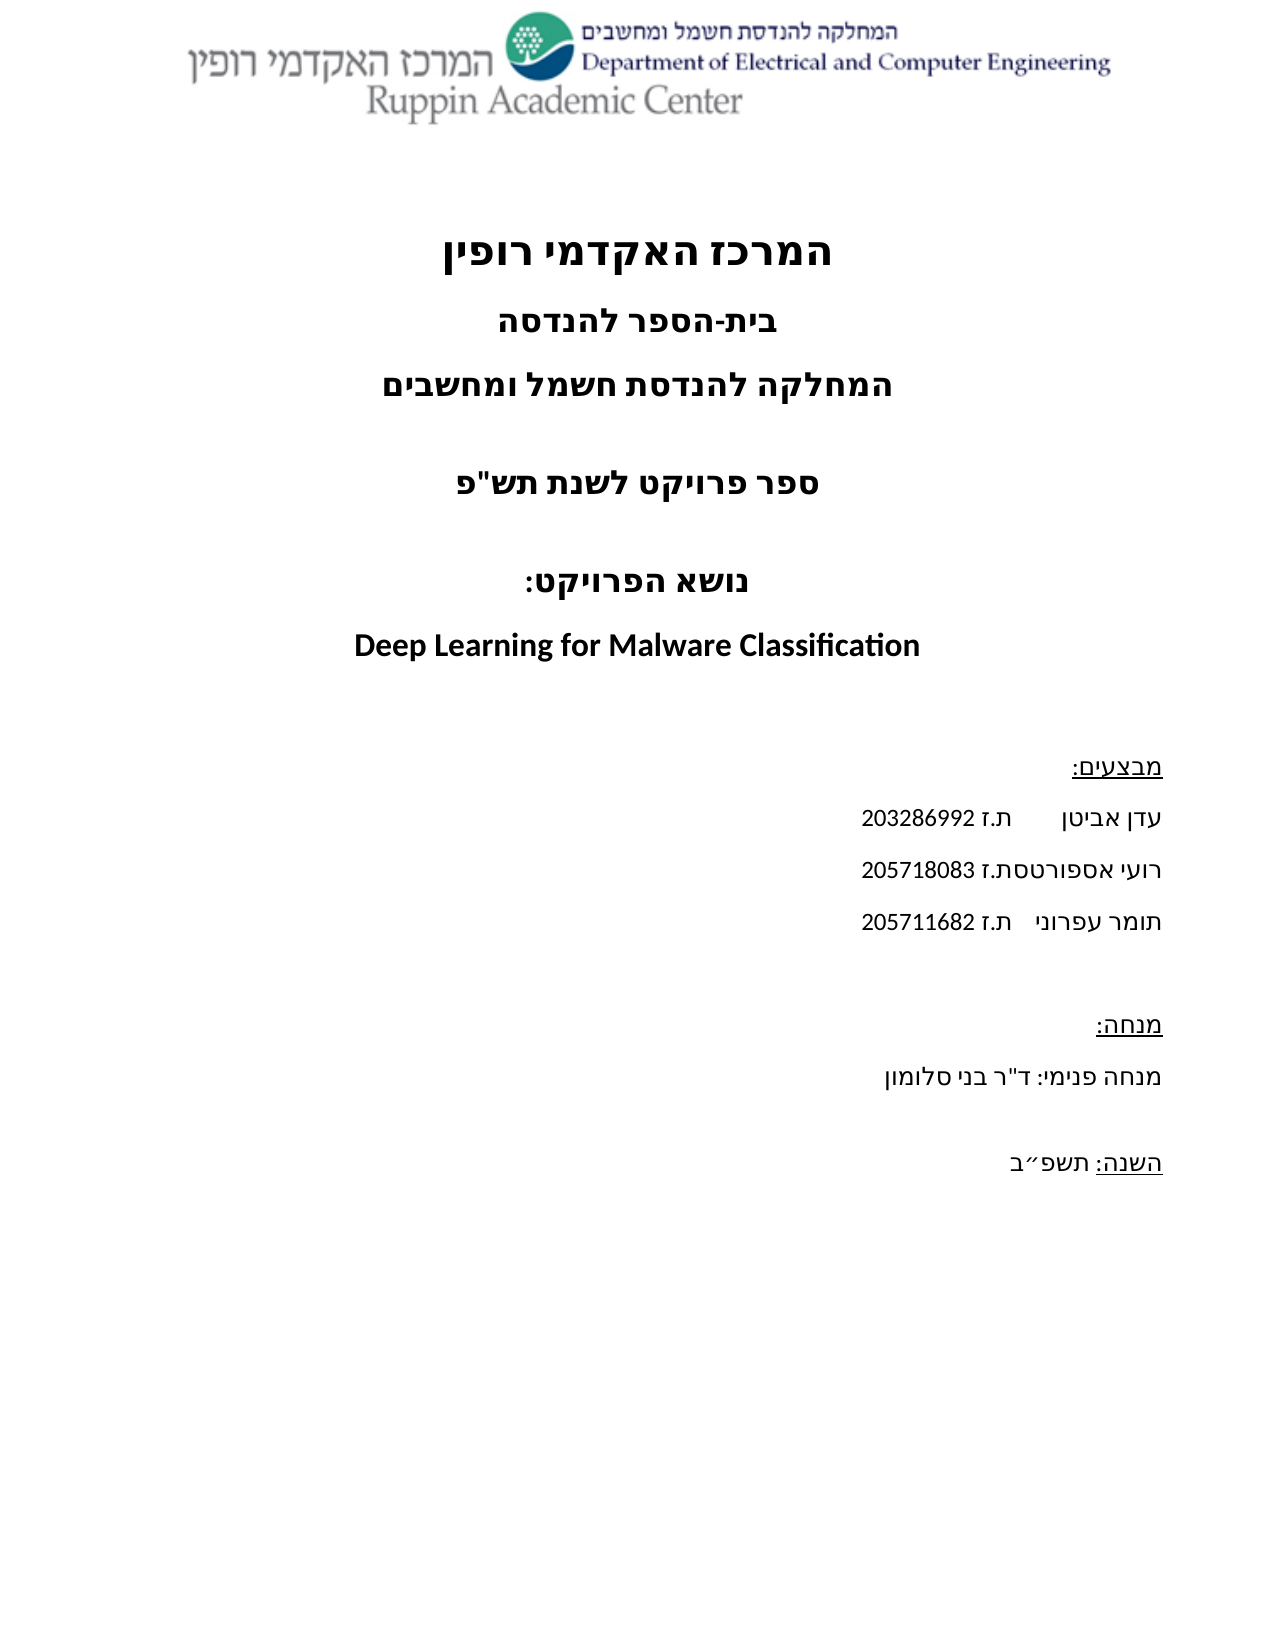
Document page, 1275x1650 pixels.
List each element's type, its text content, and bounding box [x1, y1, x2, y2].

text המחלקה להנדסת חשמל ומחשבים [112, 364, 1162, 404]
text תומר עפרוני ת.ז 205711682 [112, 906, 1162, 936]
picture [150, 9, 1125, 128]
text רועי אספורטס ת.ז 205718083 [112, 854, 1162, 885]
text Deep Learning for Malware Classification [112, 624, 1162, 665]
text עדן אביטן ת.ז 203286992 [112, 802, 1162, 833]
text השנה: תשפ״ב [112, 1147, 1162, 1178]
text המרכז האקדמי רופין [112, 225, 1162, 276]
text נושא הפרויקט: [112, 561, 1162, 601]
text ספר פרויקט לשנת תש"פ [112, 462, 1162, 503]
text מנחה: [112, 1009, 1162, 1040]
text מנחה פנימי: ד"ר בני סלומון [112, 1061, 1162, 1091]
text בית-הספר להנדסה [112, 300, 1162, 341]
text מבצעים: [112, 751, 1162, 781]
